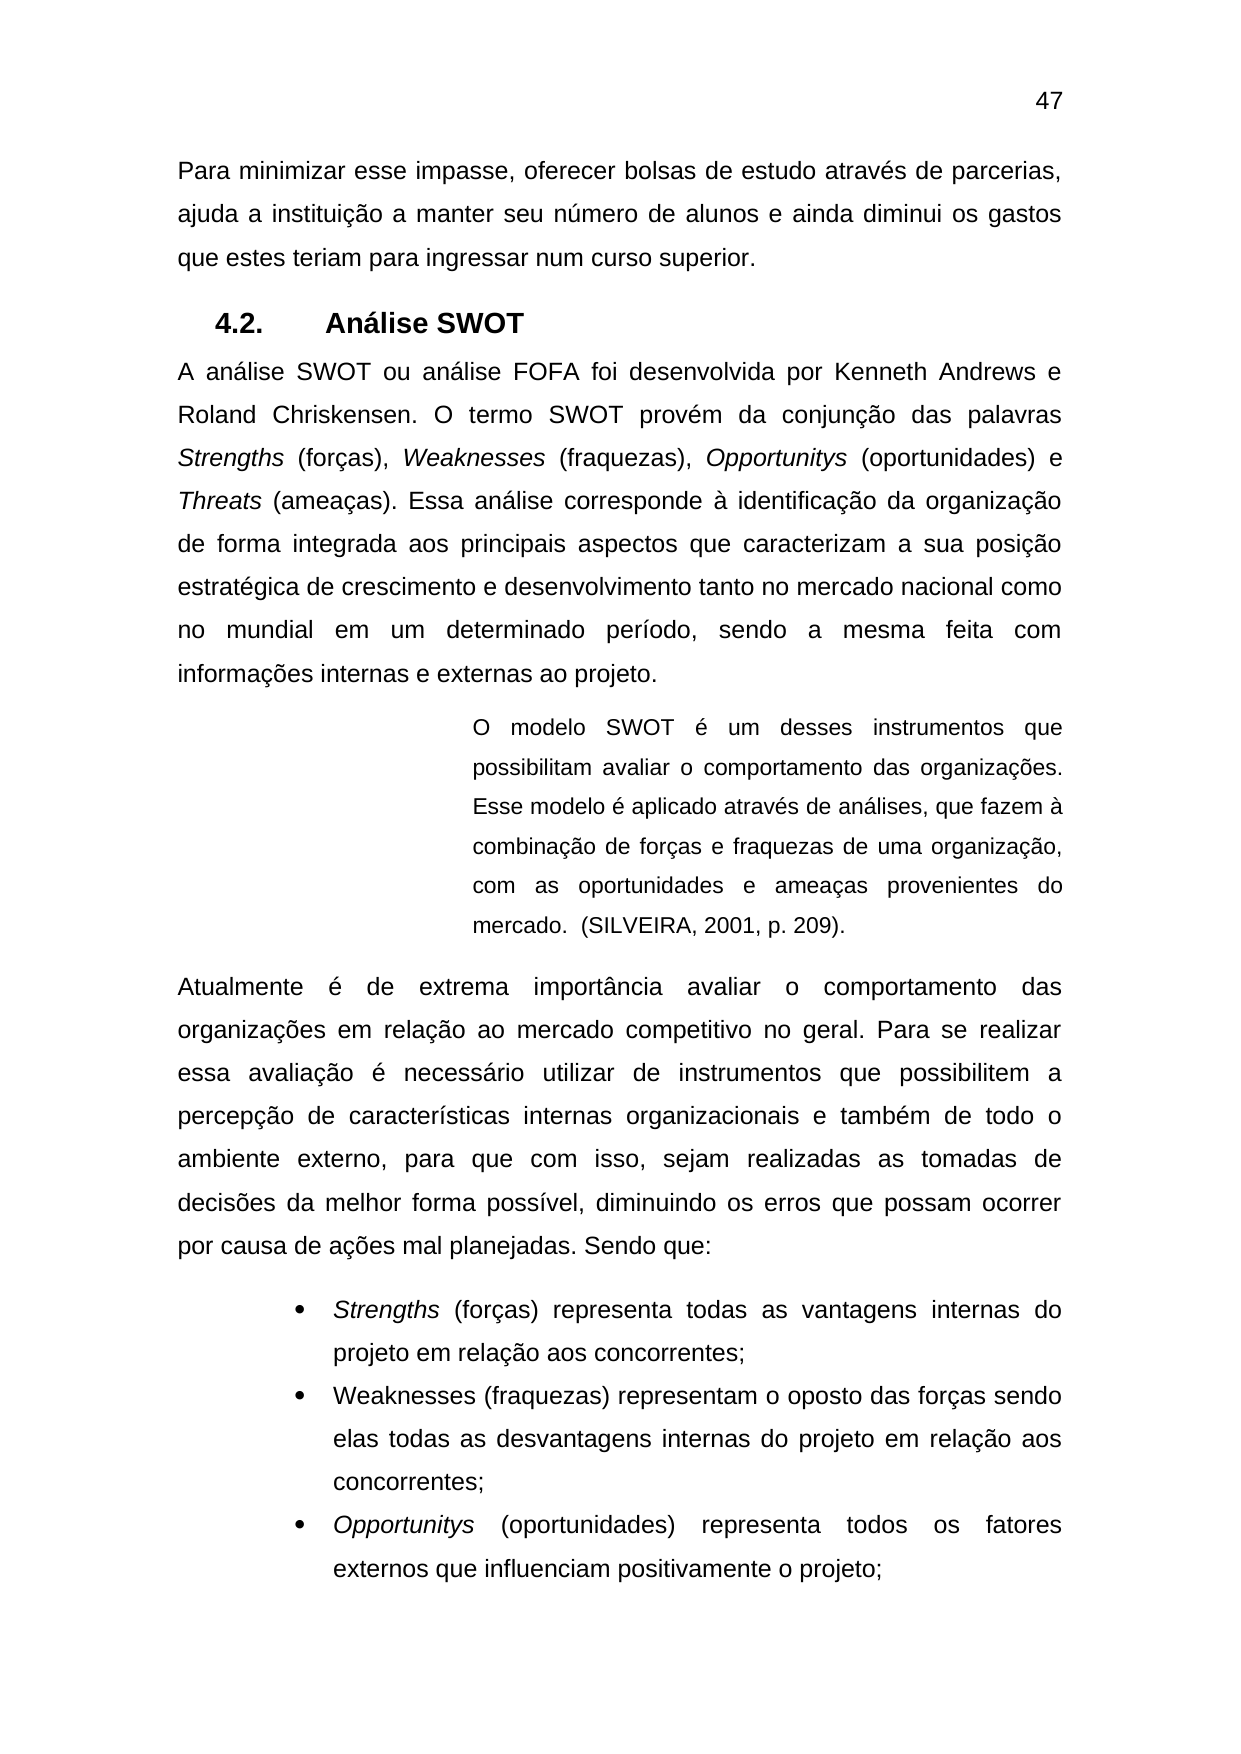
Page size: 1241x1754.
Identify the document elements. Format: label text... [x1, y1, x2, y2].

list Strengths (forças) representa todas as vantagens internas do projeto em relação aos concorrentes; [295, 1295, 1063, 1367]
text Para minimizar esse impasse, oferecer bolsas de estudo através de parcerias, ajuda a instituição a manter seu número de alunos e ainda diminui os gastos que estes teriam para ingressar num curso superior. [177, 156, 1063, 271]
subtitle Análise SWOT [215, 306, 1063, 340]
list Opportunitys (oportunidades) representa todos os fatores externos que influenciam positivamente o projeto; [295, 1511, 1063, 1582]
text O modelo SWOT é um desses instrumentos que possibilitam avaliar o comportamento das organizações. Esse modelo é aplicado através de análises, que fazem à combinação de forças e fraquezas de uma organização, com as oportunidades e ameaças provenientes do mercado. (SILVEIRA, 2001, p. 209). [472, 714, 1063, 938]
text A análise SWOT ou análise FOFA foi desenvolvida por Kenneth Andrews e Roland Chriskensen. O termo SWOT provém da conjunção das palavras Strengths (forças), Weaknesses (fraquezas), Opportunitys (oportunidades) e Threats (ameaças). Essa análise corresponde à identificação da organização de forma integrada aos principais aspectos que caracterizam a sua posição estratégica de crescimento e desenvolvimento tanto no mercado nacional como no mundial em um determinado período, sendo a mesma feita com informações internas e externas ao projeto. [177, 357, 1063, 687]
text Atualmente é de extrema importância avaliar o comportamento das organizações em relação ao mercado competitivo no geral. Para se realizar essa avaliação é necessário utilizar de instrumentos que possibilitem a percepção de características internas organizacionais e também de todo o ambiente externo, para que com isso, sejam realizadas as tomadas de decisões da melhor forma possível, diminuindo os erros que possam ocorrer por causa de ações mal planejadas. Sendo que: [177, 972, 1063, 1259]
list Weaknesses (fraquezas) representam o oposto das forças sendo elas todas as desvantagens internas do projeto em relação aos concorrentes; [295, 1381, 1063, 1496]
